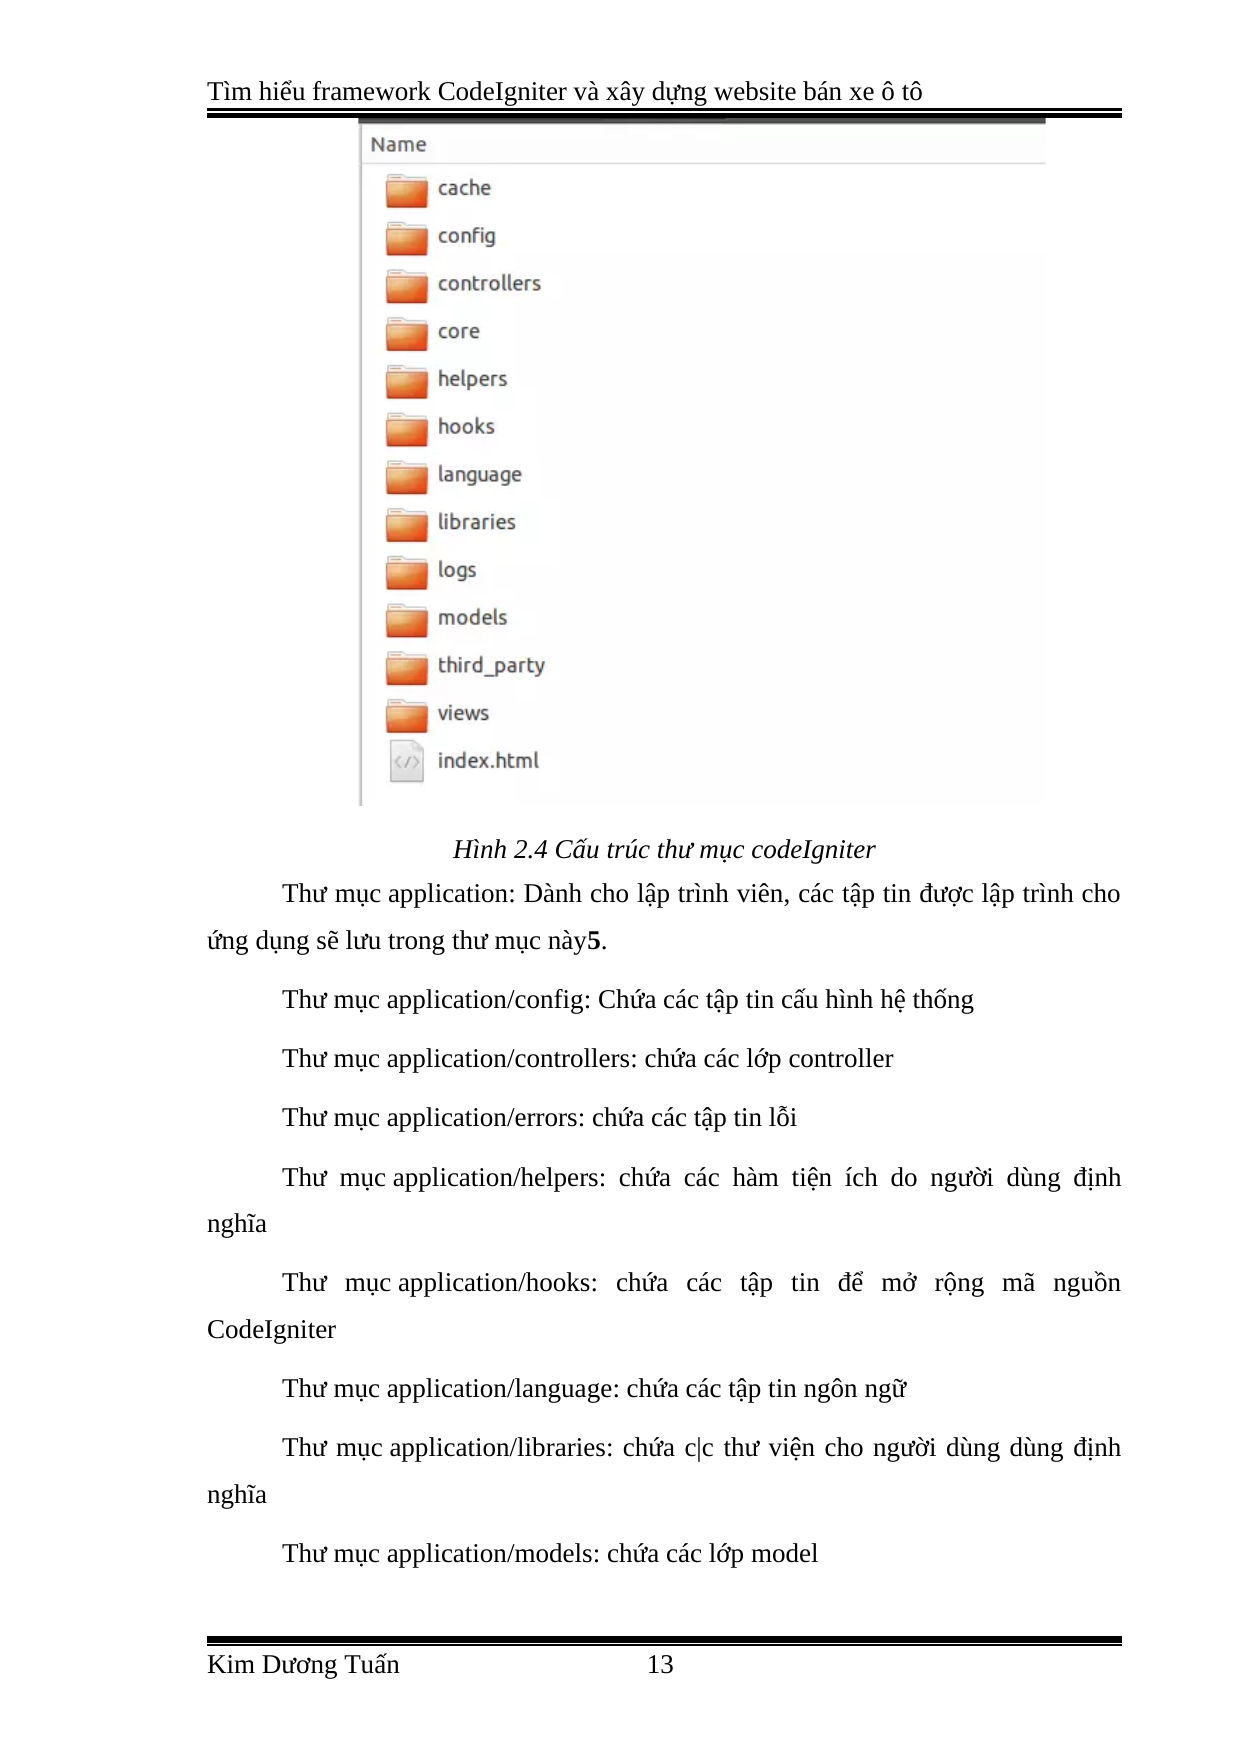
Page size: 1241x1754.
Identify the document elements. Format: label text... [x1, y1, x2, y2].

text Thư mục application/errors: chứa các tập tin lỗi [207, 1101, 1122, 1133]
text Thư mục application/language: chứa các tập tin ngôn ngữ [207, 1372, 1122, 1403]
text Thư mục application: Dành cho lập trình viên, các tập tin được lập trình cho ứng dụng sẽ lưu trong thư mục này. [207, 877, 1122, 955]
picture [358, 118, 1046, 806]
text Thư mục application/libraries: chứa c|c thư viện cho người dùng dùng định nghĩa [207, 1431, 1122, 1509]
text Thư mục application/controllers: chứa các lớp controller [207, 1042, 1122, 1073]
text Hình 2.4 Cấu trúc thư mục codeIgniter [207, 834, 1122, 865]
text Thư mục application/models: chứa các lớp model [207, 1537, 1122, 1568]
text Thư mục application/config: Chứa các tập tin cấu hình hệ thống [207, 983, 1122, 1014]
text Thư mục application/helpers: chứa các hàm tiện ích do người dùng định nghĩa [207, 1161, 1122, 1238]
text Thư mục application/hooks: chứa các tập tin để mở rộng mã nguồn CodeIgniter [207, 1266, 1122, 1344]
